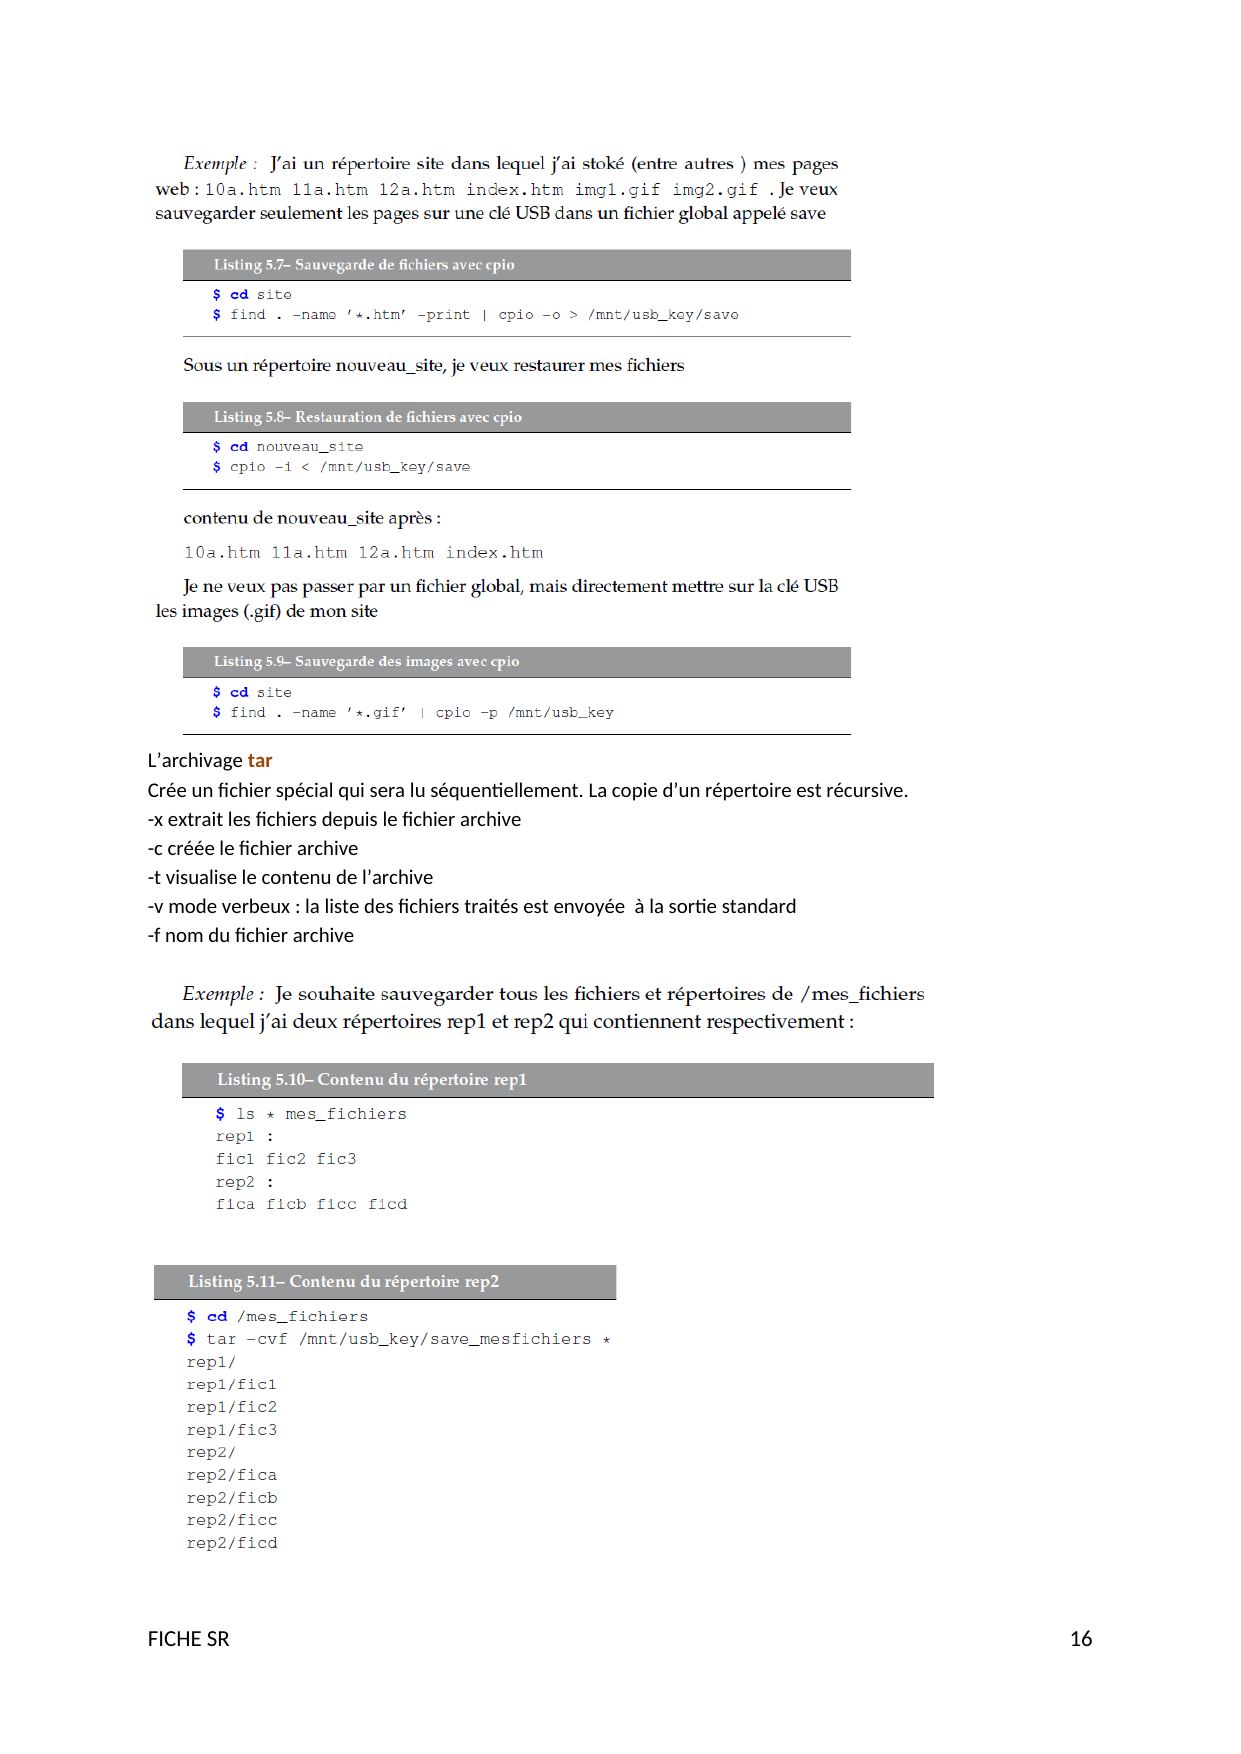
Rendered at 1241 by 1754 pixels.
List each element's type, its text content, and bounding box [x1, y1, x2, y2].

picture [147, 1256, 617, 1557]
picture [147, 147, 852, 744]
text -c créée le fichier archive [148, 835, 1093, 861]
text L’archivage tar [148, 748, 1093, 773]
text -f nom du fichier archive [148, 923, 1093, 948]
text Crée un fichier spécial qui sera lu séquentiellement. La copie d’un répertoire est récursive. [148, 777, 1093, 802]
picture [147, 981, 934, 1224]
text -x extrait les fichiers depuis le fichier archive [148, 806, 1093, 831]
text -v mode verbeux : la liste des fichiers traités est envoyée à la sortie standard [148, 893, 1093, 919]
text -t visualise le contenu de l’archive [148, 864, 1093, 890]
